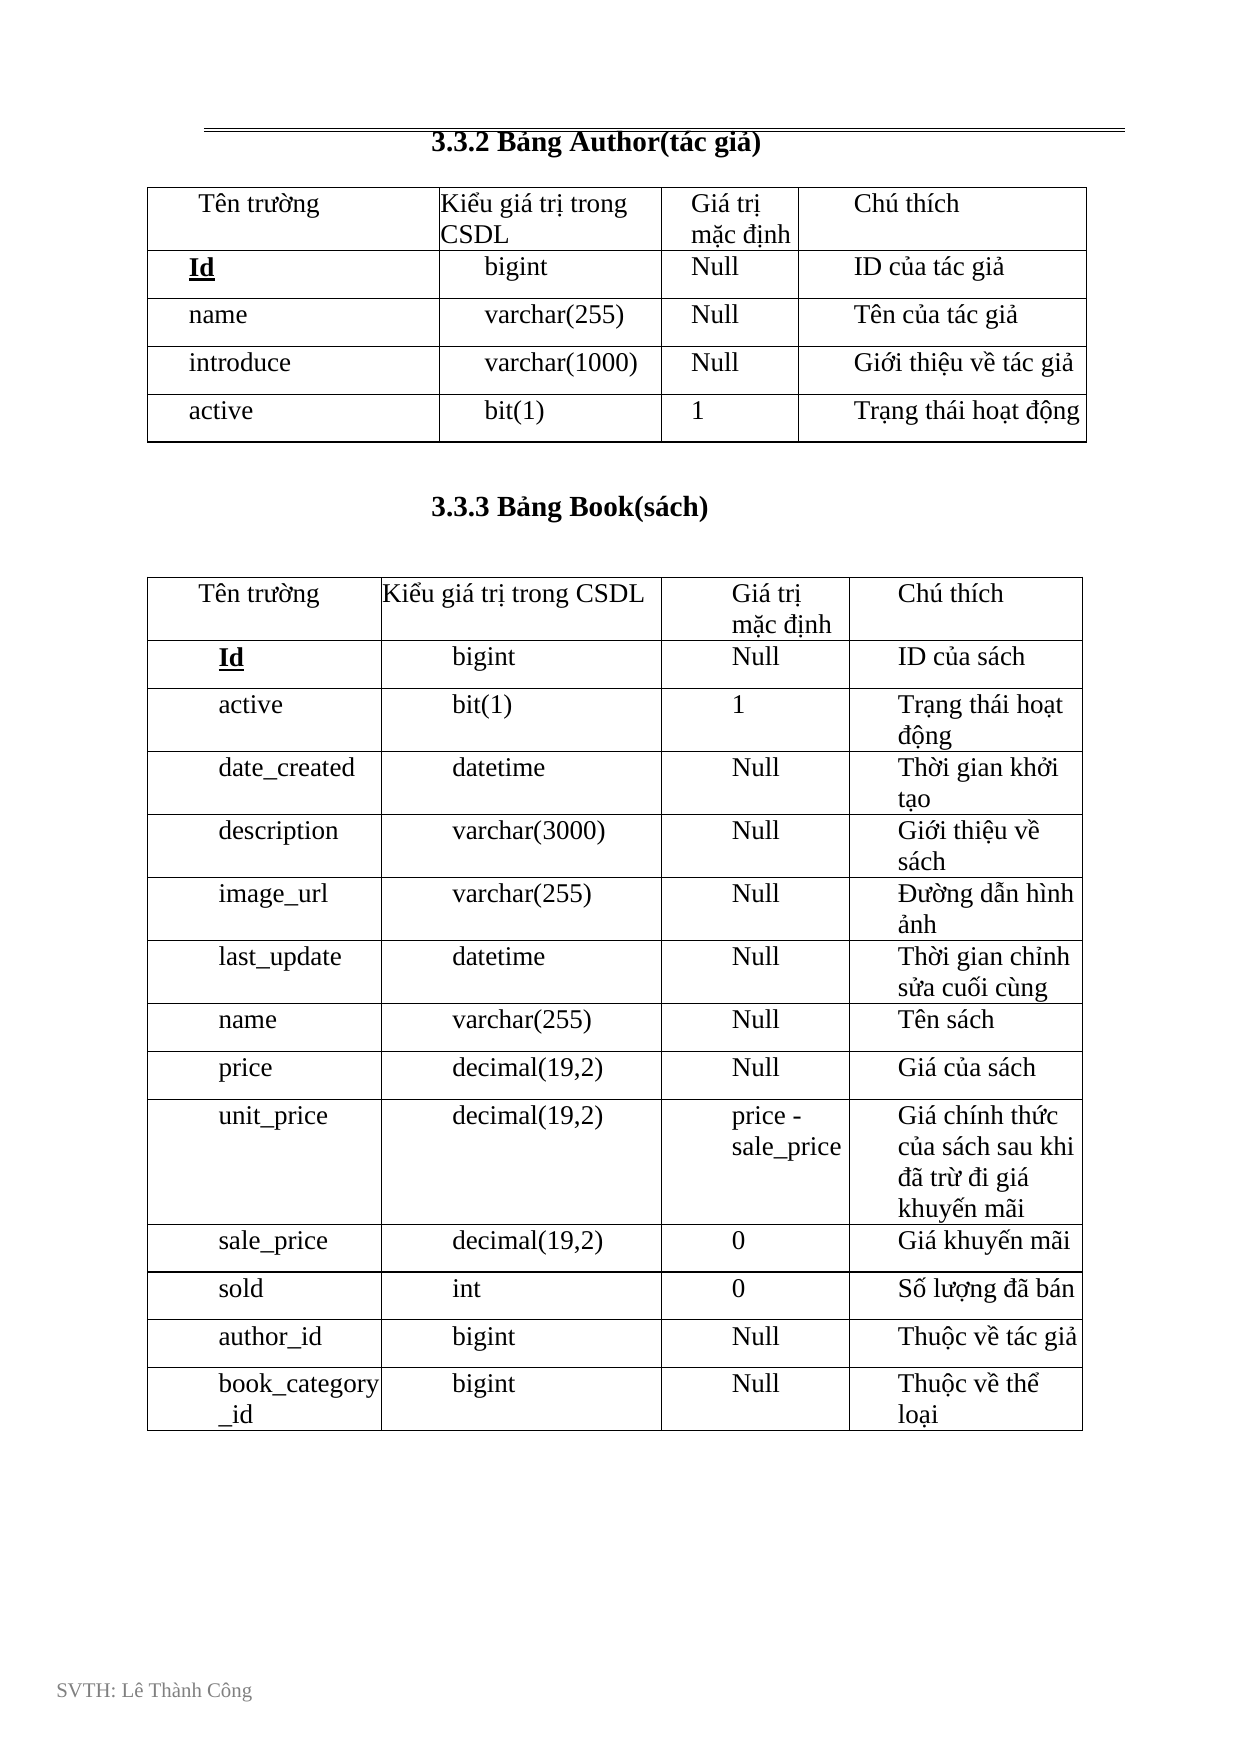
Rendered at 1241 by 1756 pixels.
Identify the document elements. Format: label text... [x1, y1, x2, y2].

table_cell Null [662, 878, 849, 940]
table_cell active [148, 689, 381, 751]
table_cell book_category_id [148, 1368, 381, 1430]
table_cell 0 [662, 1273, 849, 1319]
table_cell 0 [662, 1225, 849, 1271]
table_cell description [148, 815, 381, 877]
table_cell unit_price [148, 1100, 381, 1223]
table_cell Giá của sách [850, 1052, 1082, 1099]
table_cell sale_price [148, 1225, 381, 1271]
table_cell Thuộc về thể loại [850, 1368, 1082, 1430]
table_cell varchar(255) [382, 1004, 661, 1051]
table_cell decimal(19,2) [382, 1100, 661, 1223]
table_cell datetime [382, 941, 661, 1003]
table_cell Tên sách [850, 1004, 1082, 1051]
table_cell Giới thiệu về tác giả [799, 347, 1086, 393]
table_cell bigint [382, 1368, 661, 1430]
table_cell Null [662, 1368, 849, 1430]
subtitle Bảng Author(tác giả) [372, 124, 1165, 158]
subtitle Bảng Book(sách) [372, 489, 1165, 523]
table_cell Giá khuyến mãi [850, 1225, 1082, 1271]
table_cell 1 [662, 689, 849, 751]
table_cell Id [148, 641, 381, 688]
table_cell Id [148, 251, 439, 298]
table_cell Null [662, 941, 849, 1003]
table_header Kiểu giá trị trong CSDL [440, 188, 661, 250]
table_cell Null [662, 251, 798, 298]
table_cell bit(1) [382, 689, 661, 751]
table_header Kiểu giá trị trong CSDL [382, 578, 661, 640]
table_cell introduce [148, 347, 439, 393]
table_cell varchar(255) [382, 878, 661, 940]
table_cell active [148, 395, 439, 441]
table_cell Giới thiệu về sách [850, 815, 1082, 877]
table_cell Giá chính thức của sách sau khi đã trừ đi giá khuyến mãi [850, 1100, 1082, 1223]
table_cell varchar(3000) [382, 815, 661, 877]
table_cell Thời gian khởi tạo [850, 752, 1082, 814]
table_header Giá trị mặc định [662, 578, 849, 640]
table_header Chú thích [850, 578, 1082, 640]
table_cell Trạng thái hoạt động [850, 689, 1082, 751]
table_cell last_update [148, 941, 381, 1003]
table_cell Null [662, 752, 849, 814]
table_cell 1 [662, 395, 798, 441]
table_cell Null [662, 815, 849, 877]
table_cell Null [662, 1320, 849, 1367]
table_cell sold [148, 1273, 381, 1319]
table_cell name [148, 299, 439, 346]
table_cell Trạng thái hoạt động [799, 395, 1086, 441]
table_cell Tên của tác giả [799, 299, 1086, 346]
table_cell Null [662, 641, 849, 688]
table_cell ID của sách [850, 641, 1082, 688]
table_cell price - sale_price [662, 1100, 849, 1223]
table_cell decimal(19,2) [382, 1052, 661, 1099]
table_cell date_created [148, 752, 381, 814]
table_cell Null [662, 299, 798, 346]
table_cell Thuộc về tác giả [850, 1320, 1082, 1367]
table_header Tên trường [148, 188, 439, 250]
table_cell bigint [382, 641, 661, 688]
table_cell author_id [148, 1320, 381, 1367]
table_cell Null [662, 347, 798, 393]
table_cell ID của tác giả [799, 251, 1086, 298]
table_cell price [148, 1052, 381, 1099]
table_cell bigint [382, 1320, 661, 1367]
table_cell int [382, 1273, 661, 1319]
table_cell bigint [440, 251, 661, 298]
table_header Chú thích [799, 188, 1086, 250]
table_cell datetime [382, 752, 661, 814]
table_header Tên trường [148, 578, 381, 640]
table_cell Đường dẫn hình ảnh [850, 878, 1082, 940]
table_cell Null [662, 1052, 849, 1099]
table_cell Thời gian chỉnh sửa cuối cùng [850, 941, 1082, 1003]
table_cell name [148, 1004, 381, 1051]
table_cell Null [662, 1004, 849, 1051]
table_cell varchar(1000) [440, 347, 661, 393]
table_header Giá trị mặc định [662, 188, 798, 250]
table_cell bit(1) [440, 395, 661, 441]
table_cell image_url [148, 878, 381, 940]
table_cell varchar(255) [440, 299, 661, 346]
table_cell Số lượng đã bán [850, 1273, 1082, 1319]
table_cell decimal(19,2) [382, 1225, 661, 1271]
